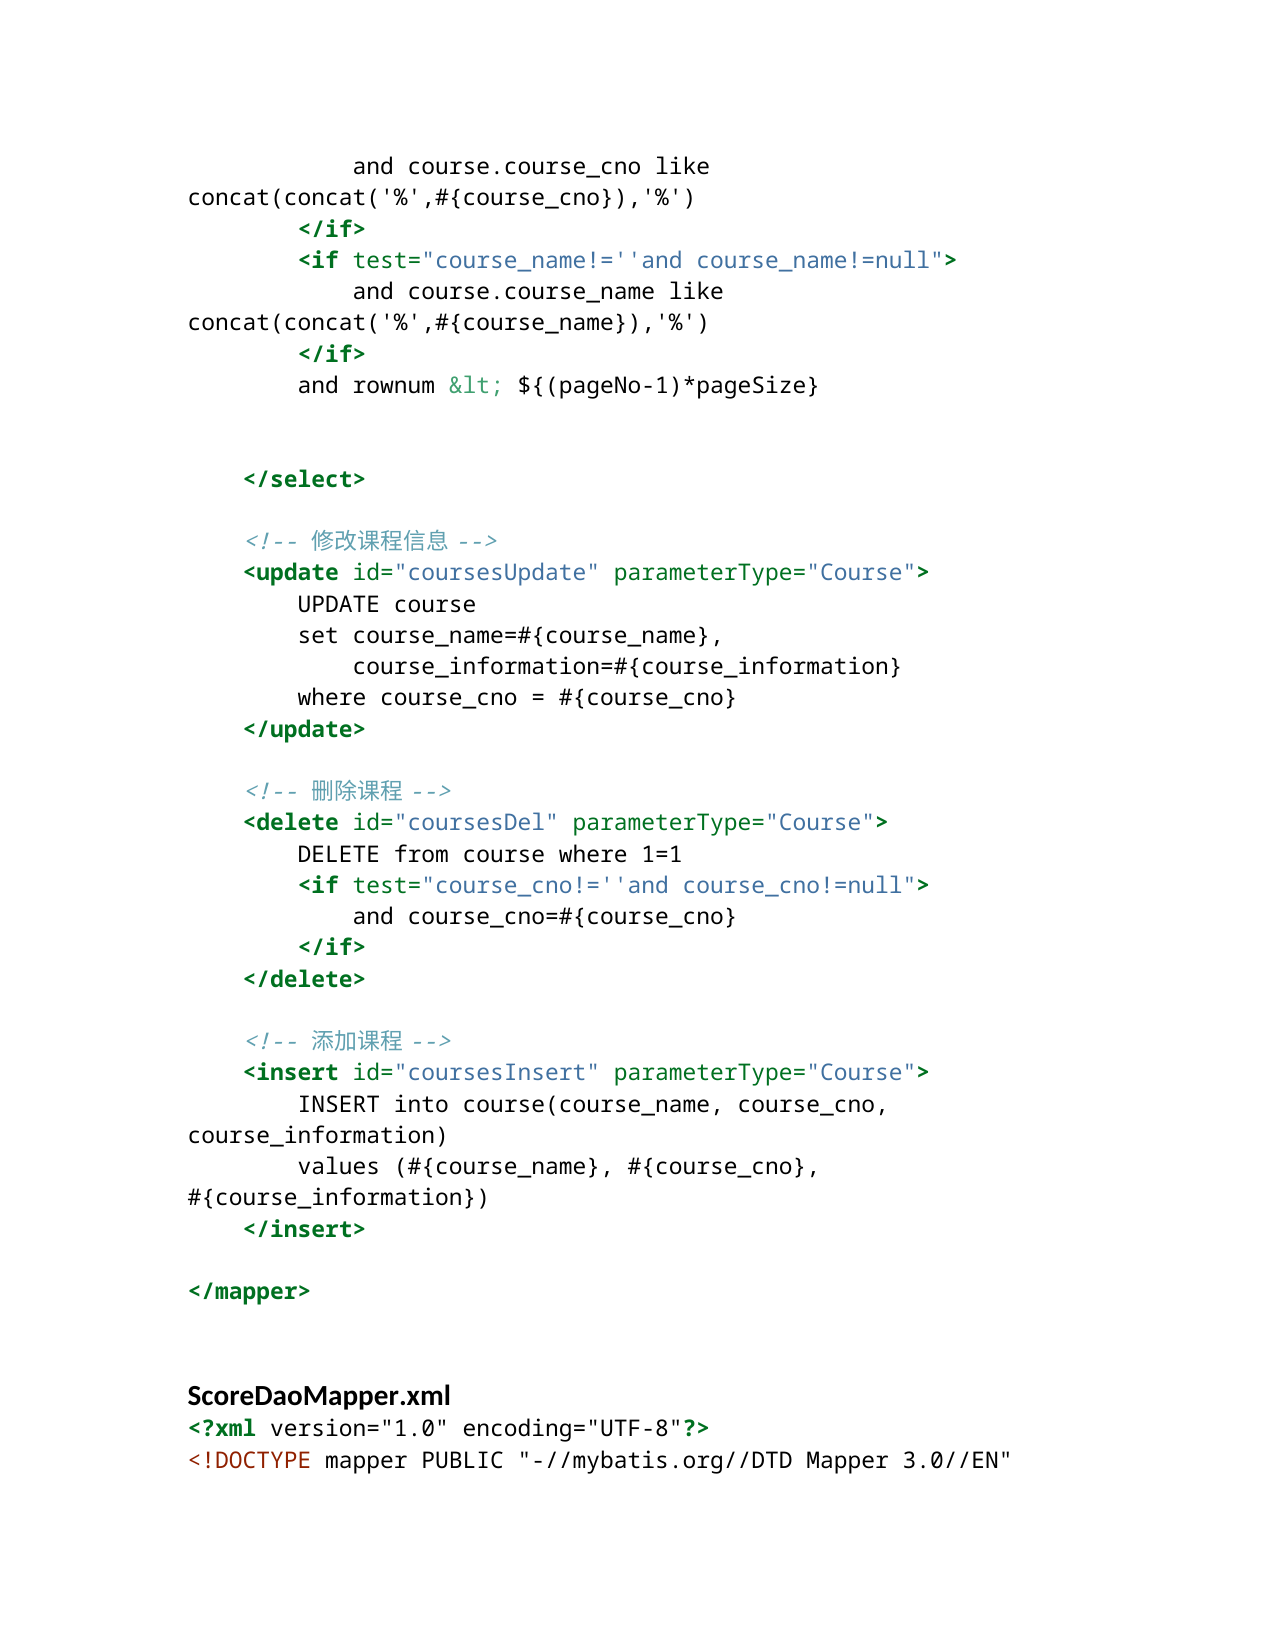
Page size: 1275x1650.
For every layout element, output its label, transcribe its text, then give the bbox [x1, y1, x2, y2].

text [187, 150, 1087, 1306]
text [187, 1412, 1087, 1475]
subtitle ScoreDaoMapper.xml [187, 1377, 1087, 1412]
